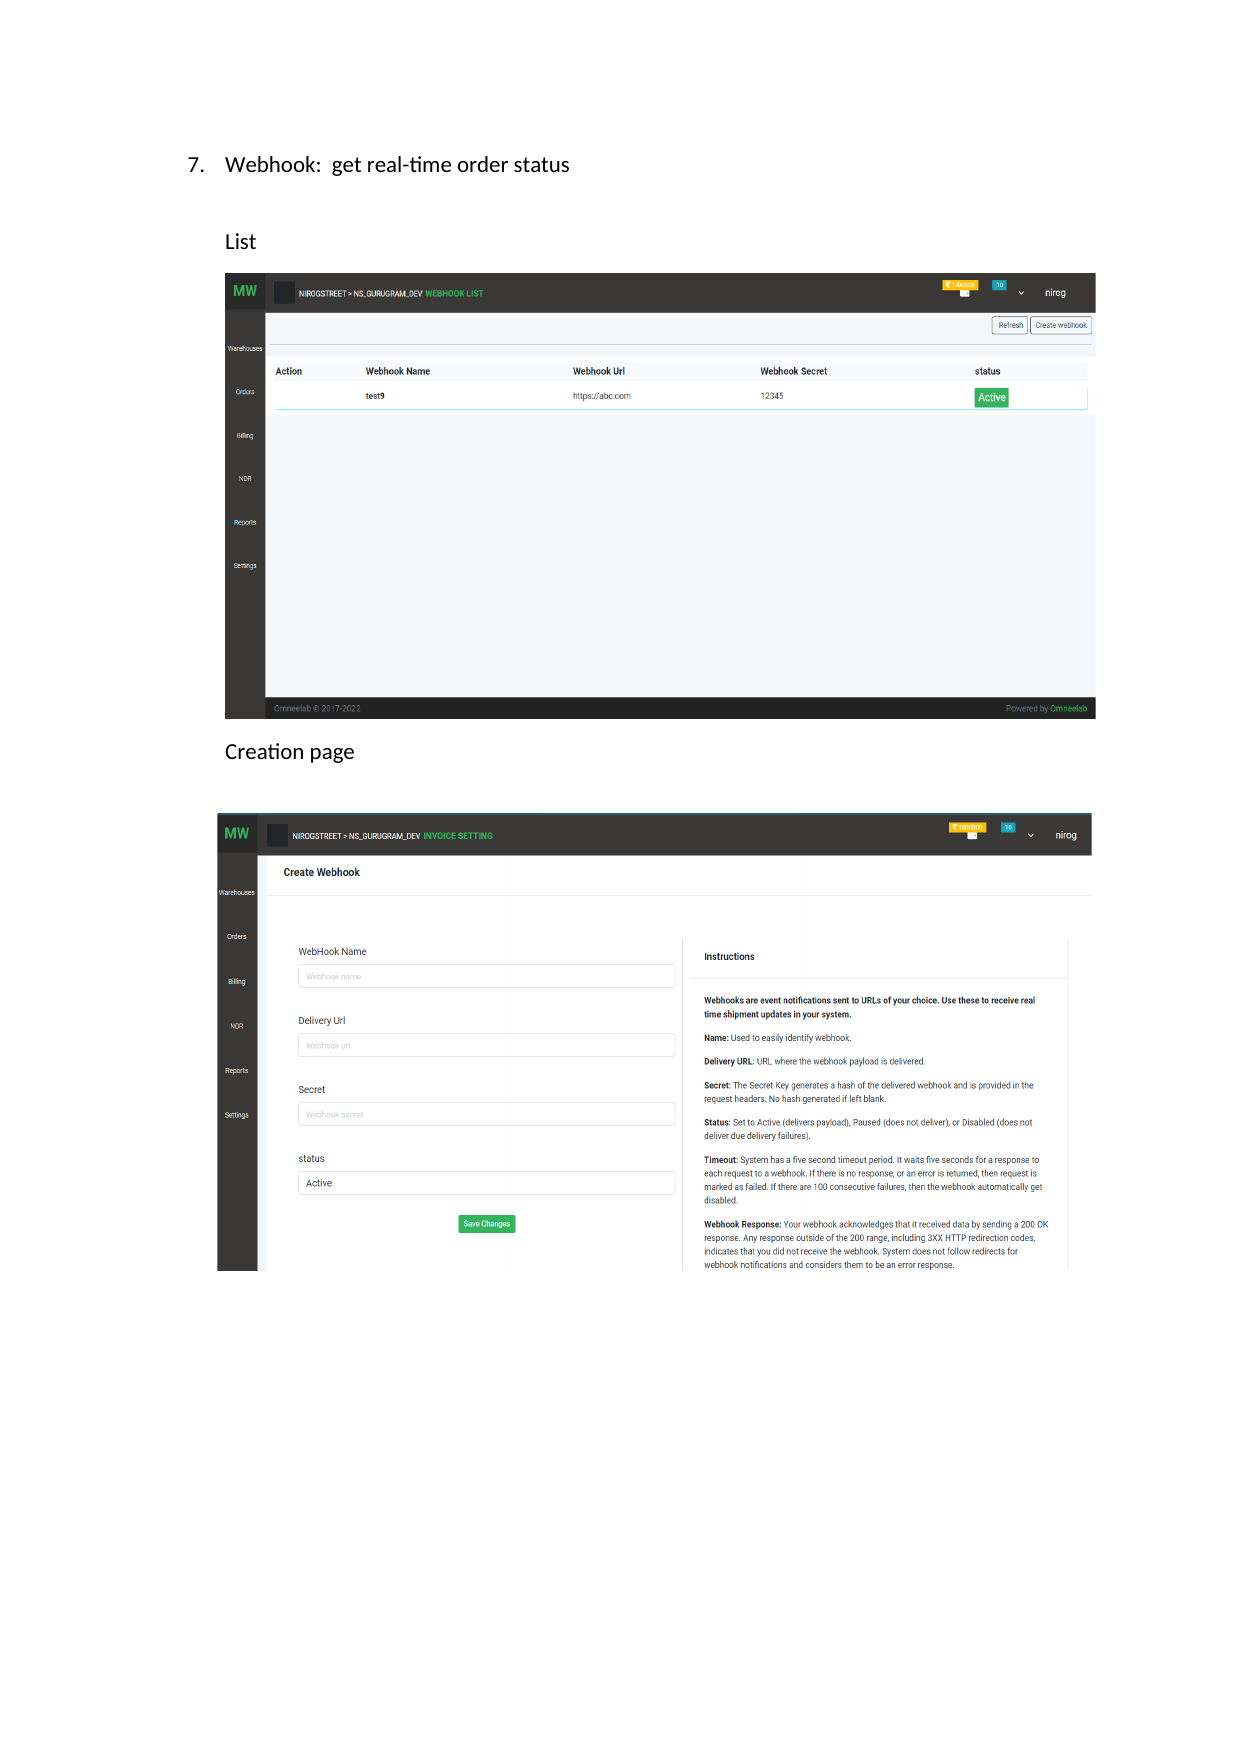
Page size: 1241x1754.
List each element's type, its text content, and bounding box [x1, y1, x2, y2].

text List [225, 227, 1090, 255]
list Webhook: get real-time order status [187, 150, 1090, 178]
picture [225, 273, 1096, 719]
text Creation page [150, 737, 1090, 765]
picture [216, 813, 1091, 1270]
